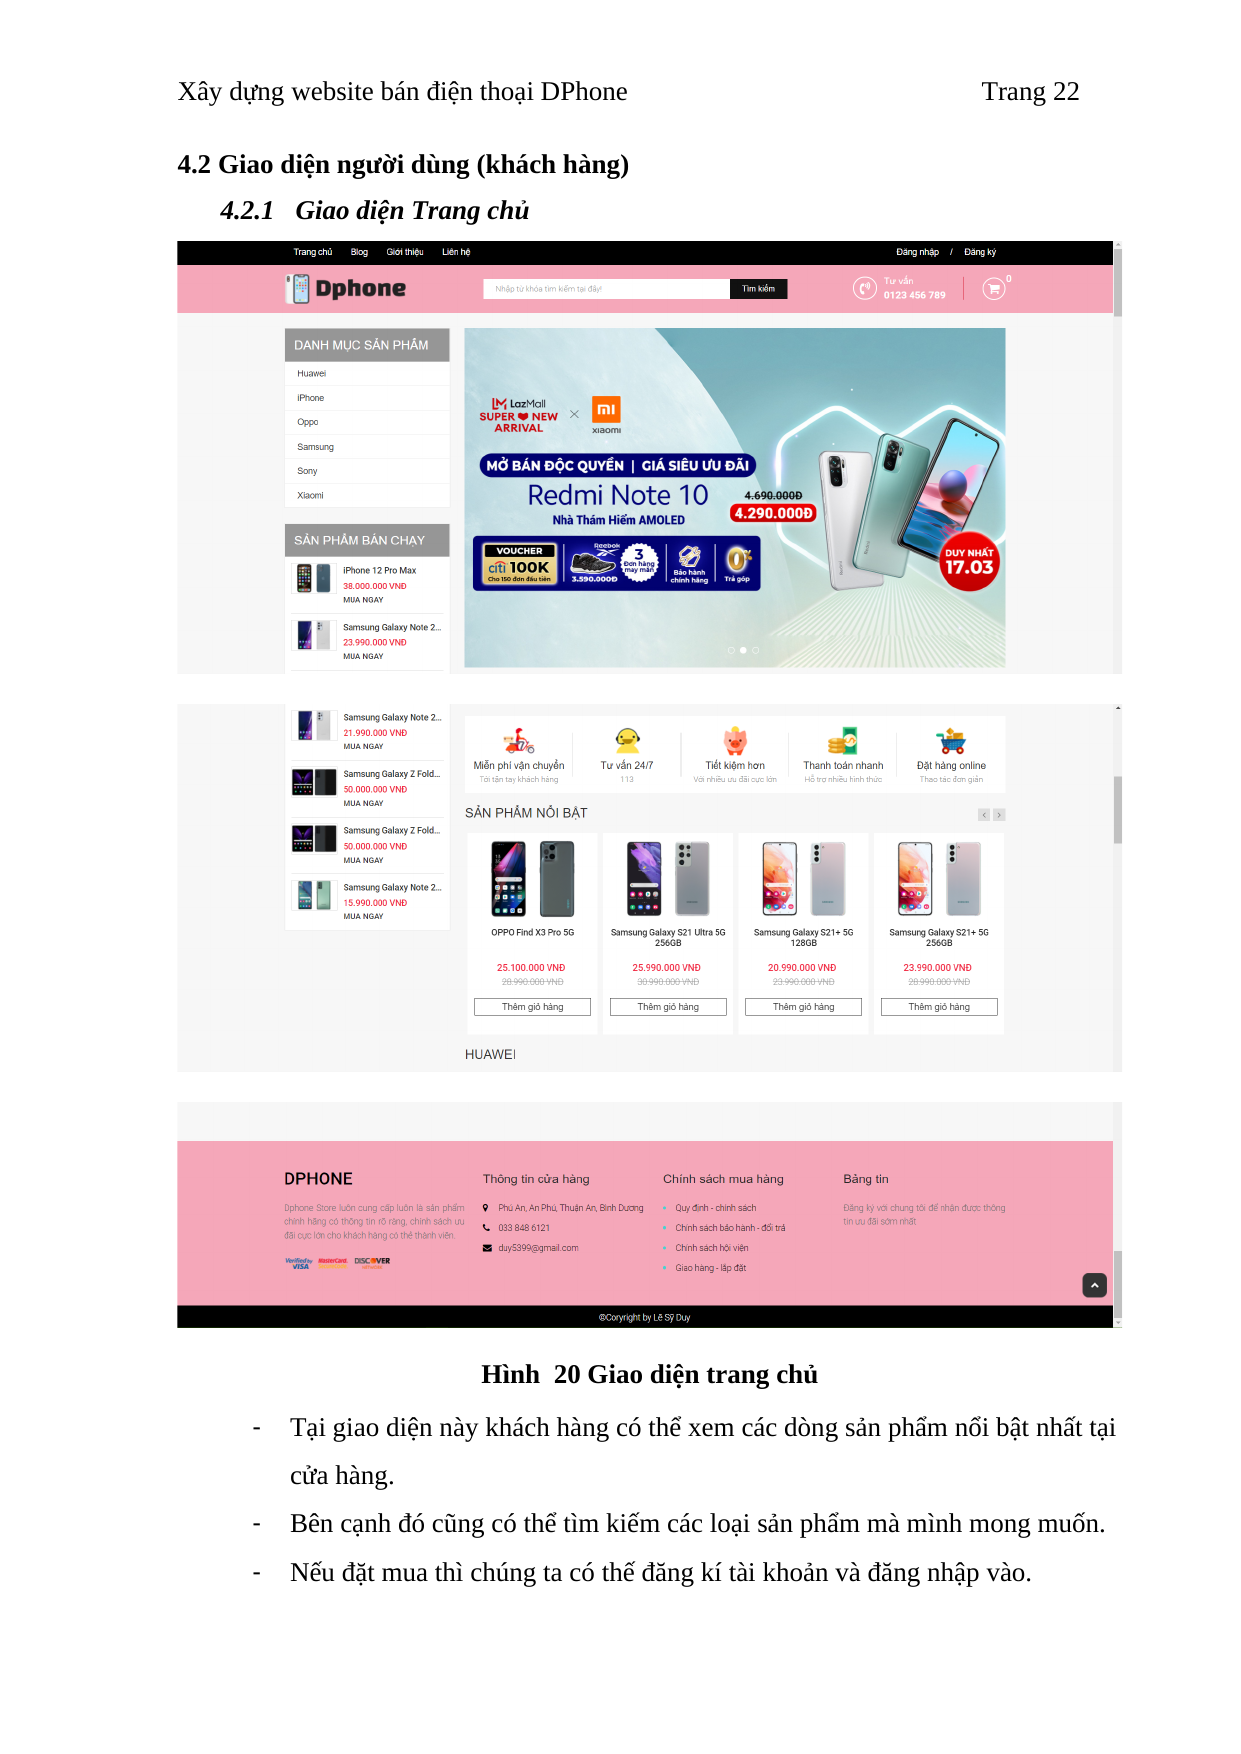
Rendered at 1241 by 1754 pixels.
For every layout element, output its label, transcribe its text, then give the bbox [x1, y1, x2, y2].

picture [177, 241, 1123, 674]
subtitle Giao diện người dùng (khách hàng) [177, 148, 1122, 179]
subtitle Giao diện Trang chủ [220, 194, 1122, 226]
picture [177, 704, 1123, 1072]
picture [177, 1102, 1123, 1328]
text Hình 20 Giao diện trang chủ [177, 1359, 1122, 1390]
list Nếu đặt mua thì chúng ta có thế đăng kí tài khoản và đăng nhập vào. [252, 1555, 1122, 1588]
list Bên cạnh đó cũng có thể tìm kiếm các loại sản phẩm mà mình mong muốn. [252, 1506, 1122, 1539]
list Tại giao diện này khách hàng có thể xem các dòng sản phẩm nổi bật nhất tại cửa hàng. [252, 1411, 1122, 1490]
